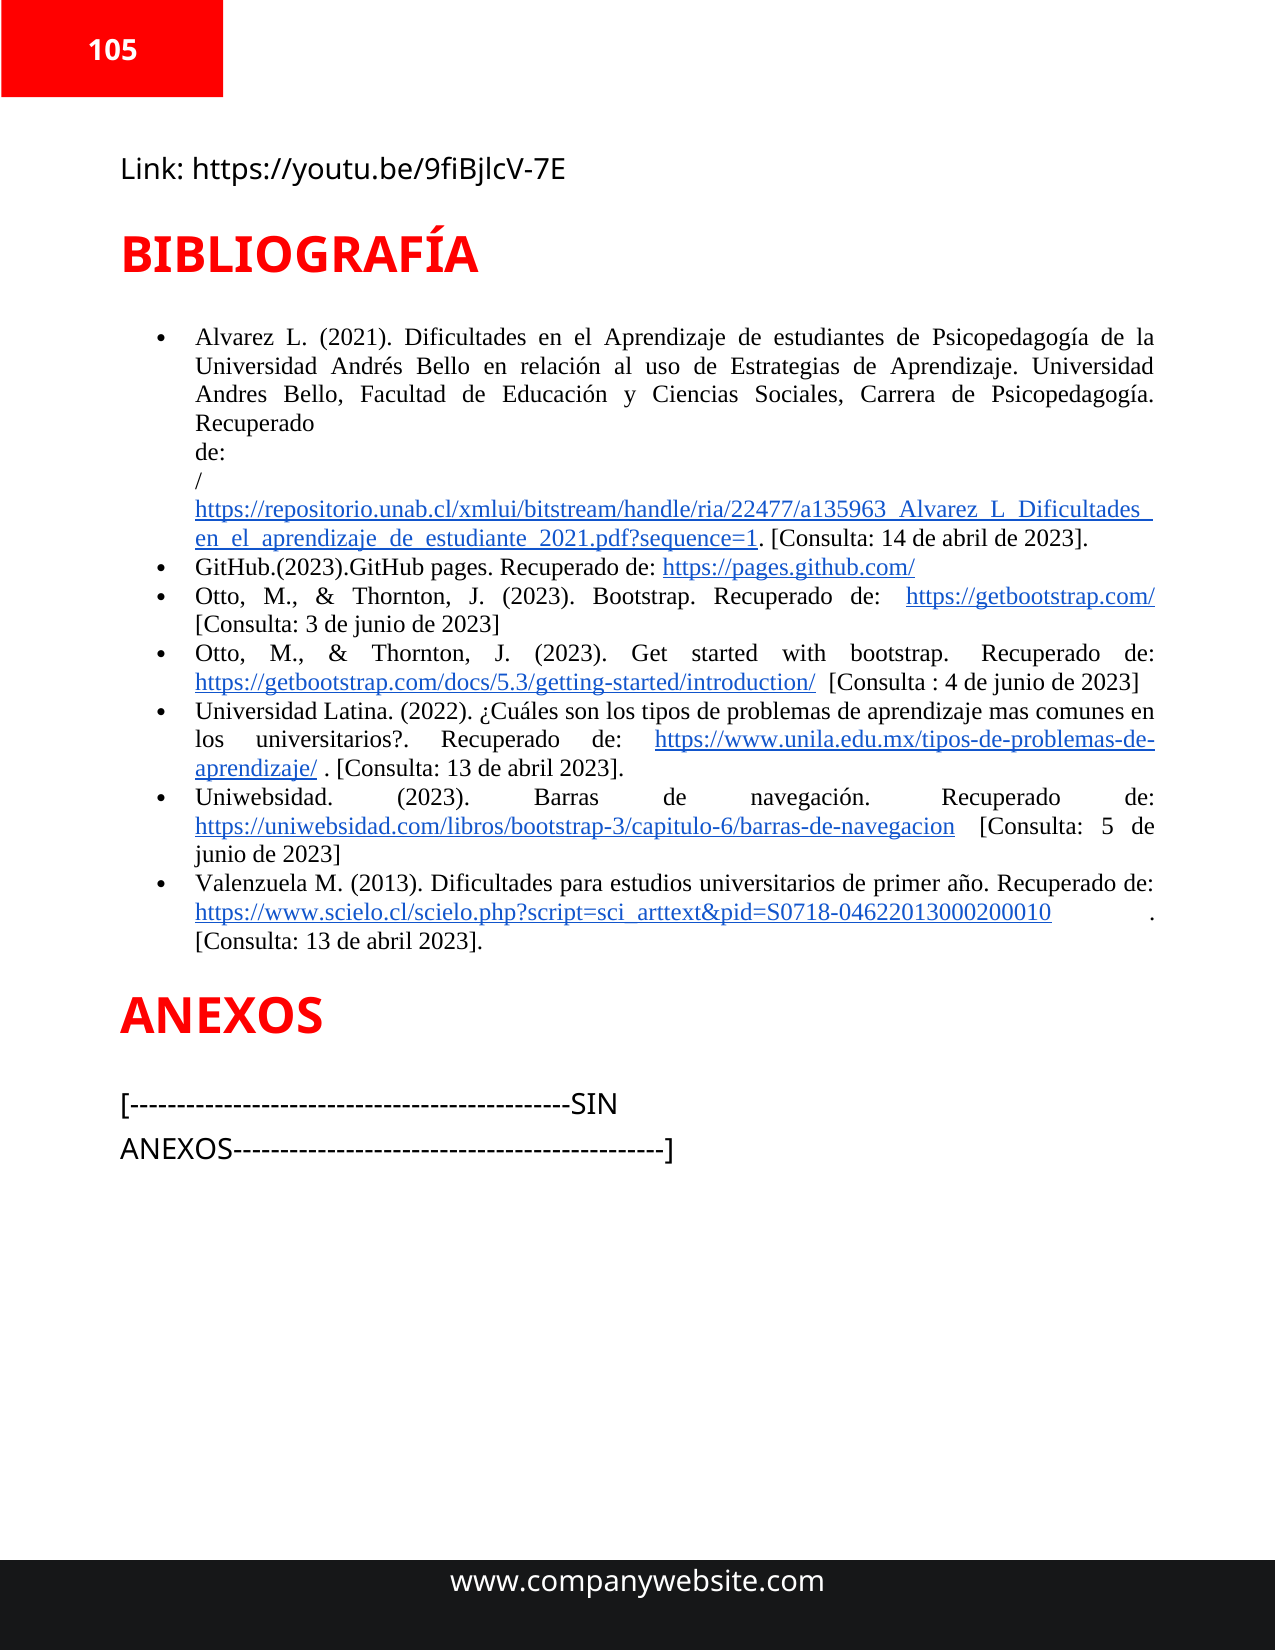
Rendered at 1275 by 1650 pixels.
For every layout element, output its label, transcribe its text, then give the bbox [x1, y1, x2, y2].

text [-----------------------------------------------SIN ANEXOS----------------------------------------------] [120, 1083, 1155, 1168]
list Valenzuela M. (2013). Dificultades para estudios universitarios de primer año. Recuperado de: https://www.scielo.cl/scielo.php?script=sci_arttext&pid=S0718-04622013000200010 . [Consulta: 13 de abril 2023]. [157, 868, 1155, 954]
list GitHub.(2023).GitHub pages. Recuperado de: https://pages.github.com/ [157, 552, 1155, 581]
subtitle Bibliografía [120, 219, 1155, 287]
list Otto, M., & Thornton, J. (2023). Bootstrap. Recuperado de: https://getbootstrap.com/ [Consulta: 3 de junio de 2023] [157, 581, 1155, 638]
list Universidad Latina. (2022). ¿Cuáles son los tipos de problemas de aprendizaje mas comunes en los universitarios?. Recuperado de: https://www.unila.edu.mx/tipos-de-problemas-de-aprendizaje/ . [Consulta: 13 de abril 2023]. [157, 696, 1155, 782]
list Uniwebsidad. (2023). Barras de navegación. Recuperado de: https://uniwebsidad.com/libros/bootstrap-3/capitulo-6/barras-de-navegacion [Consulta: 5 de junio de 2023] [157, 782, 1155, 868]
list Otto, M., & Thornton, J. (2023). Get started with bootstrap. Recuperado de: https://getbootstrap.com/docs/5.3/getting-started/introduction/ [Consulta : 4 de junio de 2023] [157, 638, 1155, 696]
text Link: https://youtu.be/9fiBjlcV-7E [120, 148, 1155, 188]
subtitle Anexos [120, 979, 1155, 1048]
list Alvarez L. (2021). Dificultades en el Aprendizaje de estudiantes de Psicopedagogía de la Universidad Andrés Bello en relación al uso de Estrategias de Aprendizaje. Universidad Andres Bello, Facultad de Educación y Ciencias Sociales, Carrera de Psicopedagogía. Recuperado de: /https://repositorio.unab.cl/xmlui/bitstream/handle/ria/22477/a135963_Alvarez_L_Dificultades_en_el_aprendizaje_de_estudiante_2021.pdf?sequence=1. [Consulta: 14 de abril de 2023]. [157, 322, 1155, 552]
